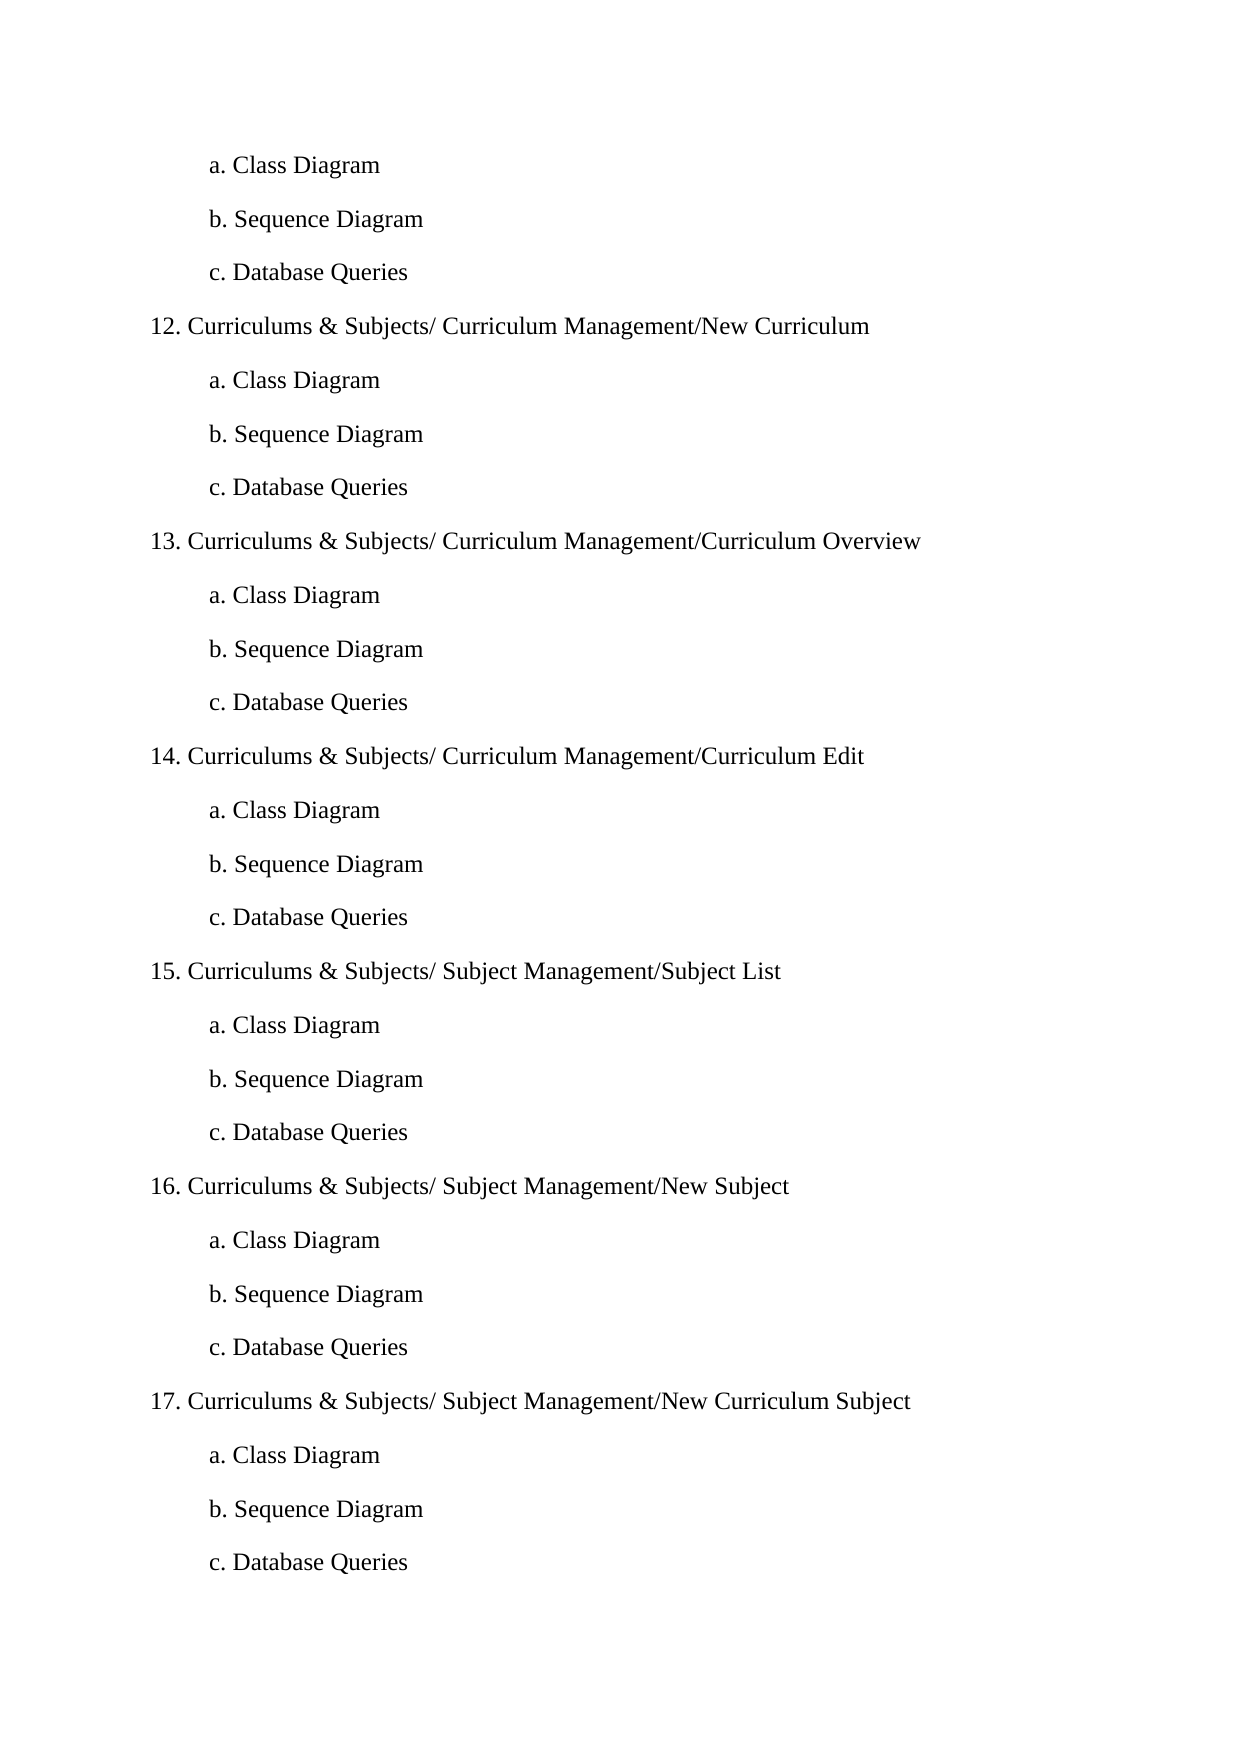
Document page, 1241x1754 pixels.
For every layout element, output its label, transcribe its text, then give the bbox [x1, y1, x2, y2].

text b. Sequence Diagram [209, 1279, 1090, 1307]
text c. Database Queries [209, 1332, 1090, 1361]
text c. Database Queries [209, 1117, 1090, 1146]
text 13. Curriculums & Subjects/ Curriculum Management/Curriculum Overview [150, 526, 1090, 555]
text c. Database Queries [209, 687, 1090, 716]
text 16. Curriculums & Subjects/ Subject Management/New Subject [150, 1171, 1090, 1200]
text b. Sequence Diagram [209, 1494, 1090, 1522]
text a. Class Diagram [209, 365, 1090, 394]
text a. Class Diagram [209, 150, 1090, 179]
text a. Class Diagram [209, 1010, 1090, 1039]
text b. Sequence Diagram [209, 849, 1090, 877]
text a. Class Diagram [209, 795, 1090, 824]
text c. Database Queries [209, 902, 1090, 931]
text a. Class Diagram [209, 1225, 1090, 1254]
text a. Class Diagram [209, 1440, 1090, 1469]
text 14. Curriculums & Subjects/ Curriculum Management/Curriculum Edit [150, 741, 1090, 770]
text b. Sequence Diagram [209, 419, 1090, 447]
text b. Sequence Diagram [209, 204, 1090, 232]
text 15. Curriculums & Subjects/ Subject Management/Subject List [150, 956, 1090, 985]
text 12. Curriculums & Subjects/ Curriculum Management/New Curriculum [150, 311, 1090, 340]
text b. Sequence Diagram [209, 634, 1090, 662]
text c. Database Queries [209, 257, 1090, 286]
text c. Database Queries [209, 472, 1090, 501]
text c. Database Queries [209, 1547, 1090, 1576]
text 17. Curriculums & Subjects/ Subject Management/New Curriculum Subject [150, 1386, 1090, 1415]
text a. Class Diagram [209, 580, 1090, 609]
text b. Sequence Diagram [209, 1064, 1090, 1092]
